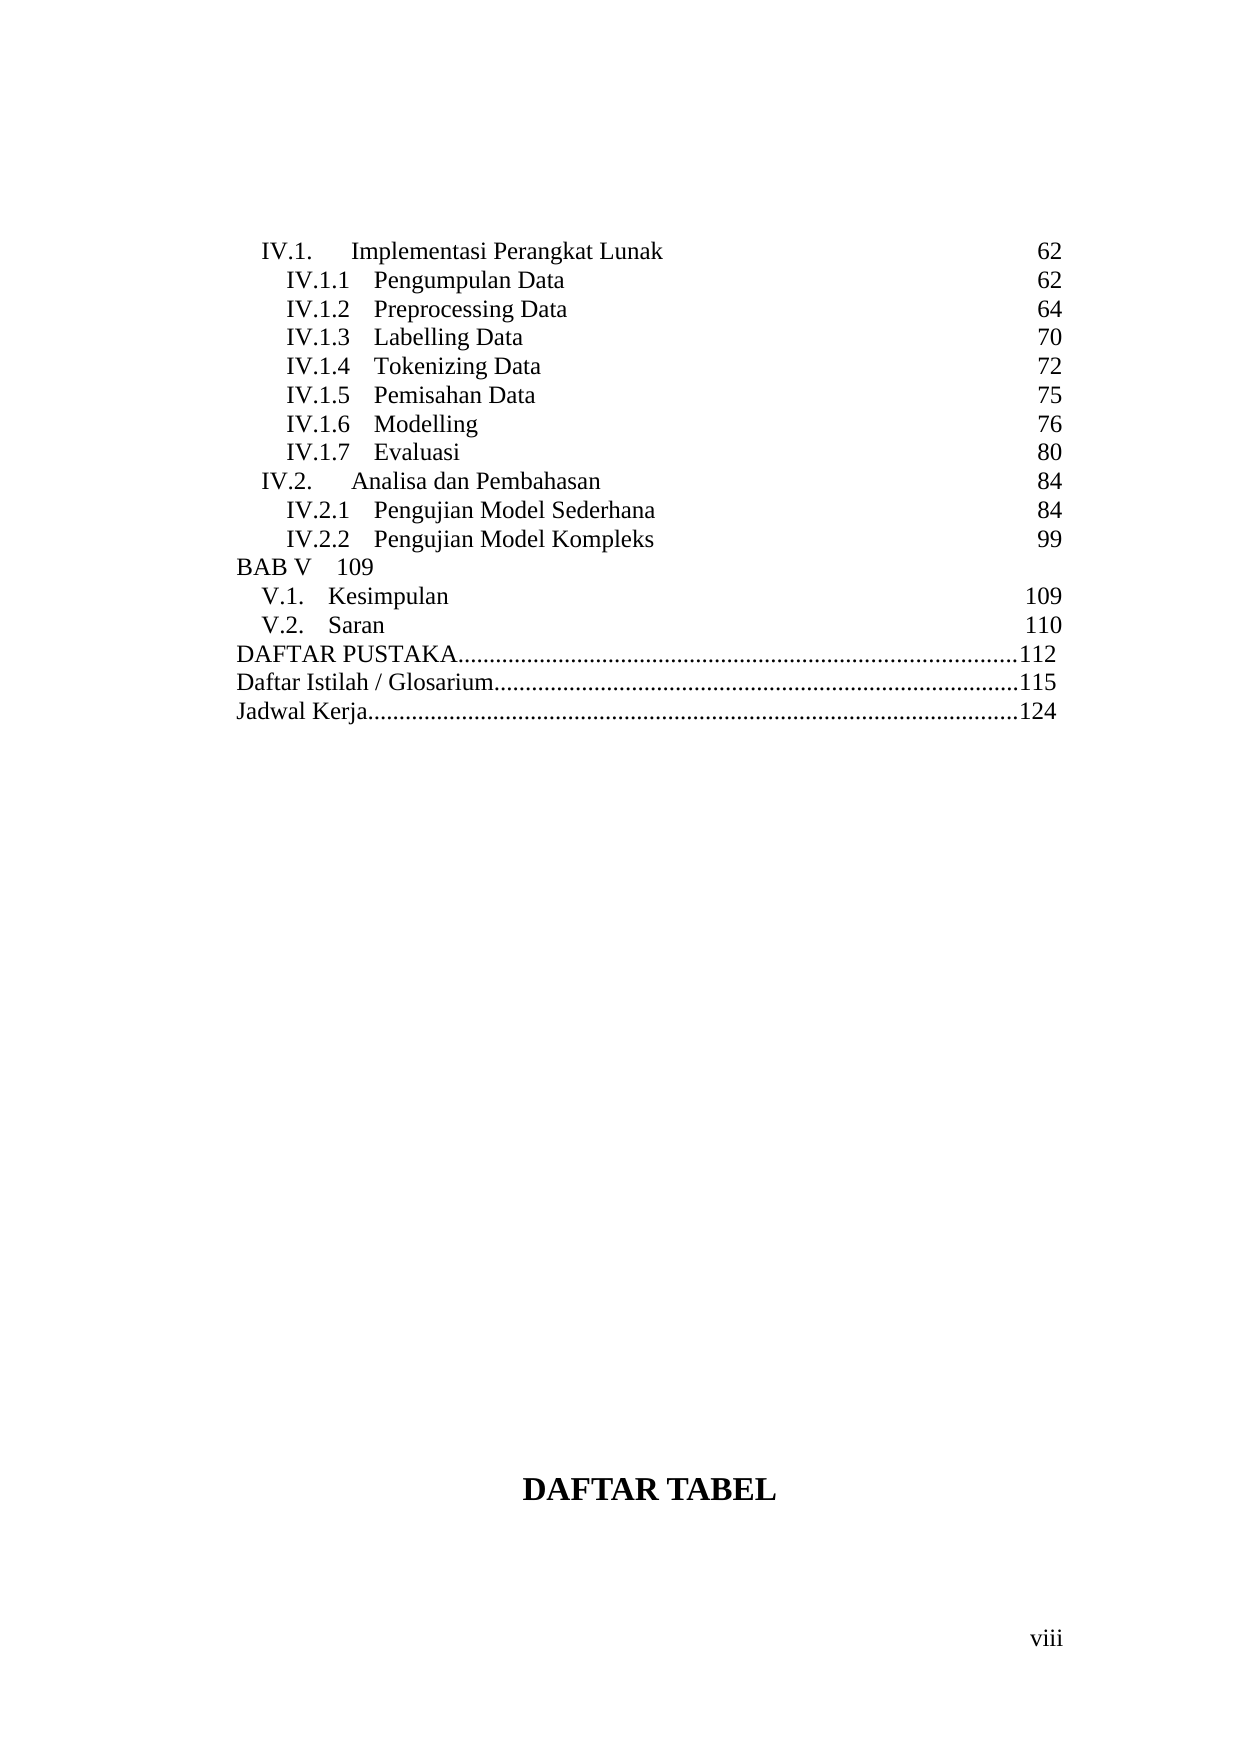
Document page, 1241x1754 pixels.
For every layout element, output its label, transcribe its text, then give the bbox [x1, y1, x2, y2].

subtitle DAFTAR TABEL [236, 1469, 1063, 1507]
